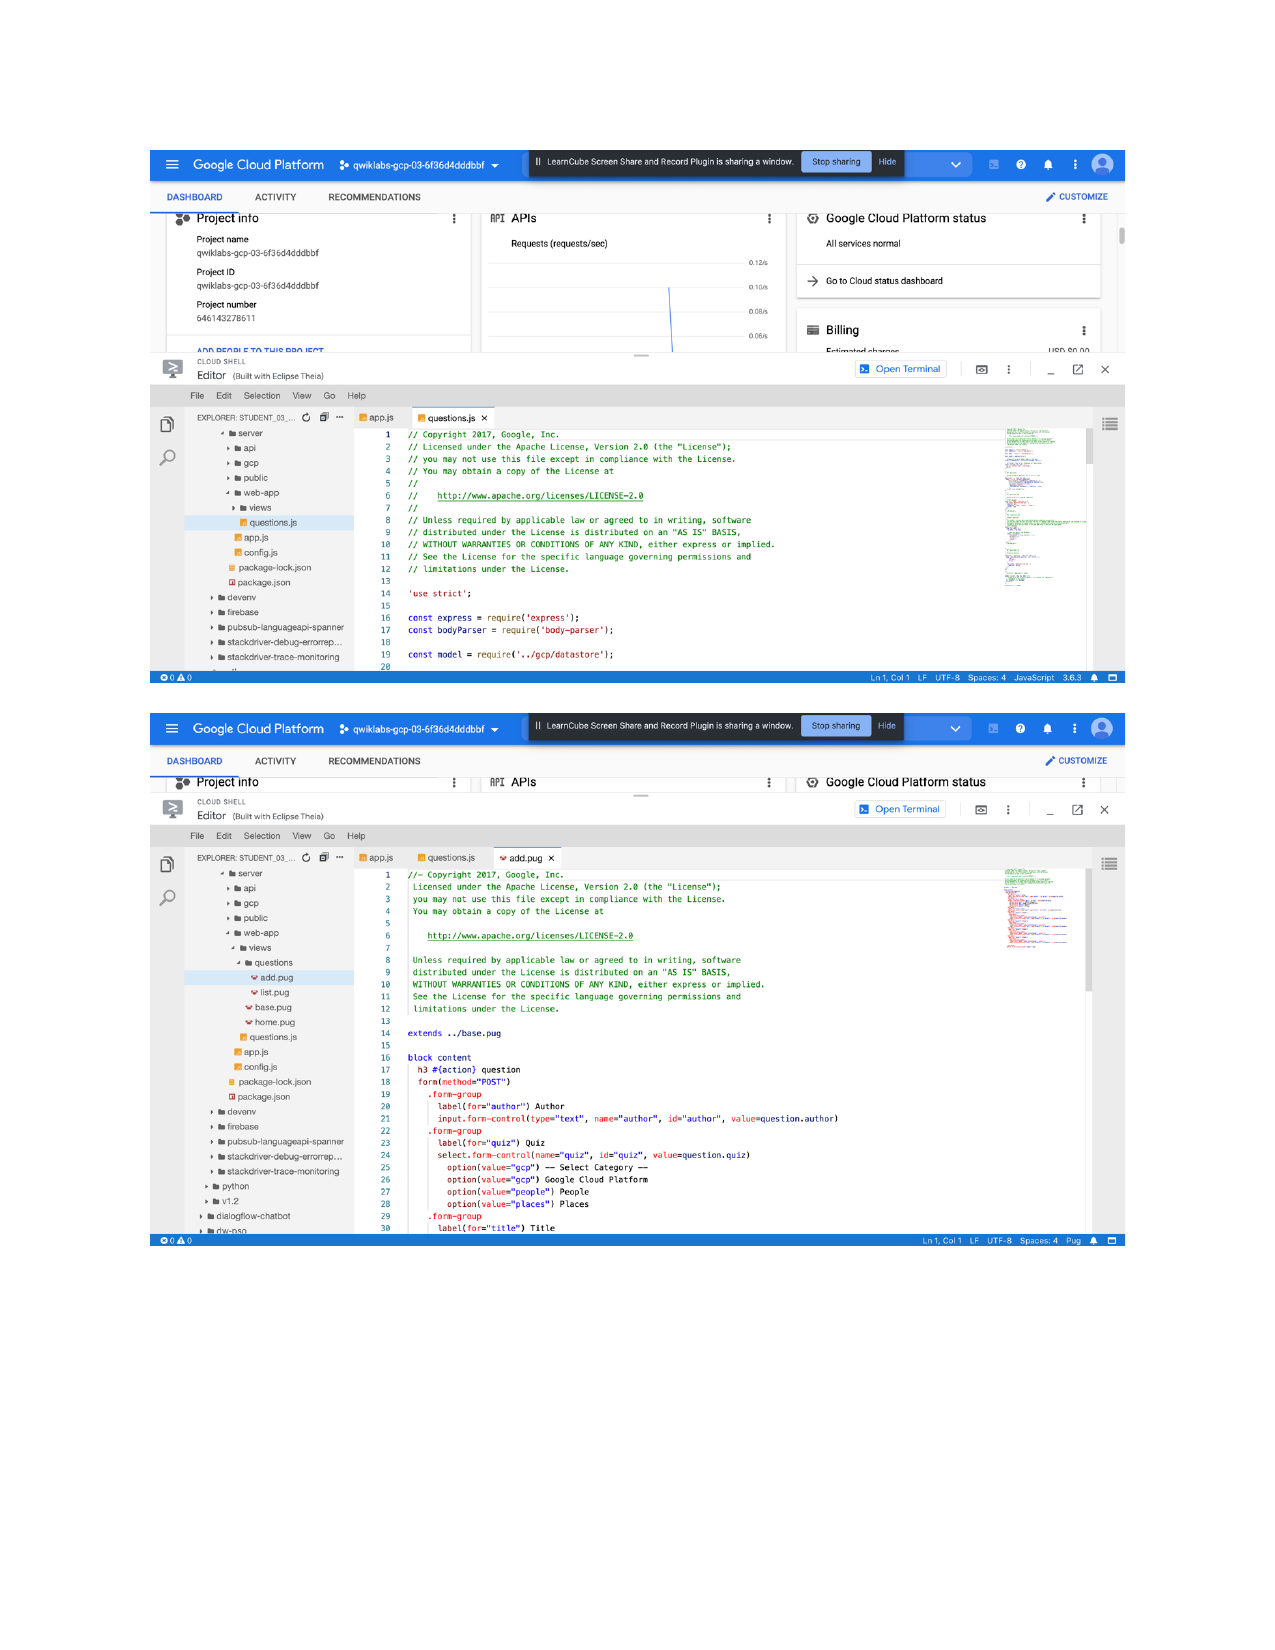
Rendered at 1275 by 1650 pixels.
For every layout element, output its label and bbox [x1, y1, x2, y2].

picture [150, 150, 1125, 683]
picture [150, 713, 1125, 1246]
